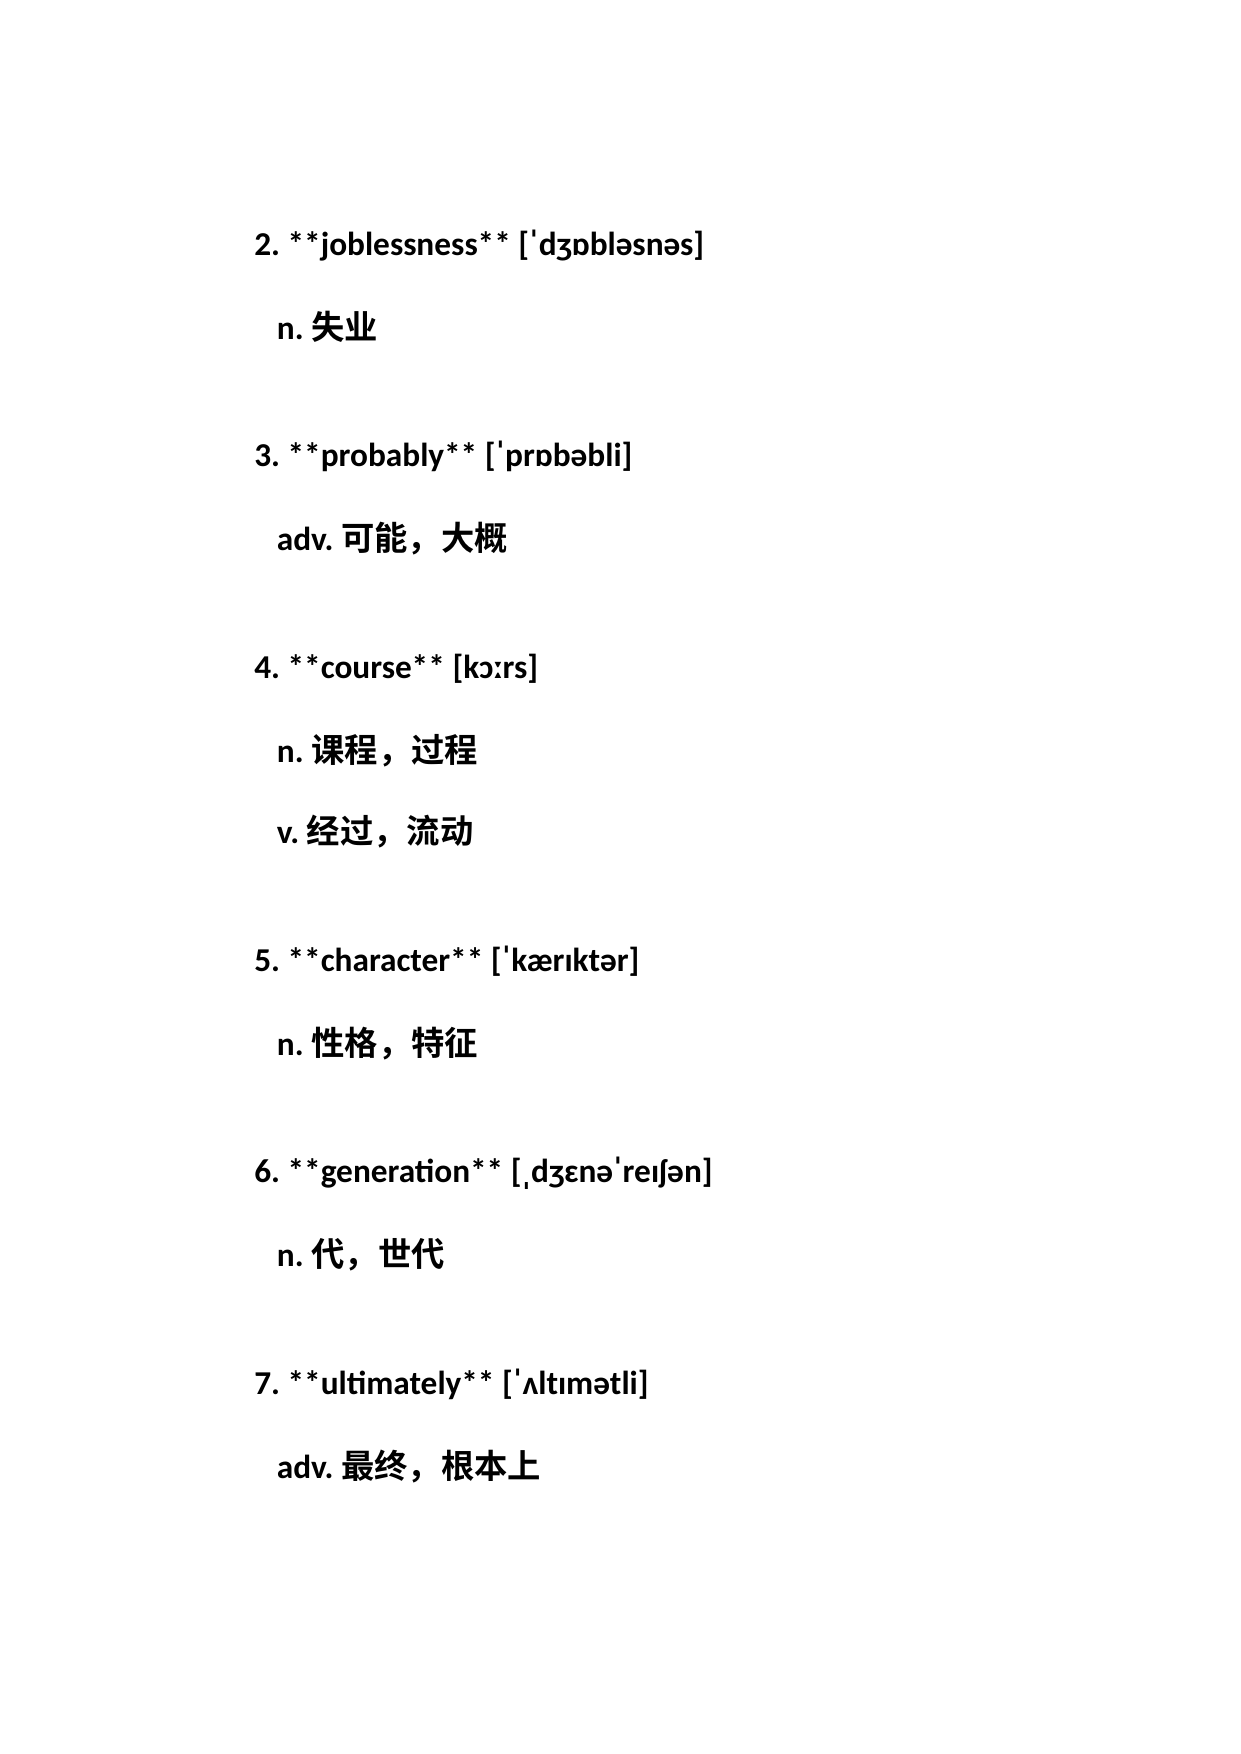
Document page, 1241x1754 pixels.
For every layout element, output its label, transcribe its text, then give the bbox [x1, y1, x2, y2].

list 4. **course** [kɔːrs] [187, 634, 1053, 699]
list adv. 可能，大概 [187, 504, 1053, 569]
list n. 性格，特征 [187, 1008, 1053, 1073]
list 3. **probably** [ˈprɒbəbli] [187, 422, 1053, 487]
list 7. **ultimately** [ˈʌltɪmətli] [187, 1350, 1053, 1415]
list v. 经过，流动 [187, 797, 1053, 862]
list n. 失业 [187, 292, 1053, 357]
list n. 代，世代 [187, 1220, 1053, 1285]
list 2. **joblessness** [ˈdʒɒbləsnəs] [187, 211, 1053, 276]
list n. 课程，过程 [187, 715, 1053, 780]
list 6. **generation** [ˌdʒɛnəˈreɪʃən] [187, 1138, 1053, 1203]
list adv. 最终，根本上 [187, 1431, 1053, 1496]
list 5. **character** [ˈkærɪktər] [187, 927, 1053, 992]
